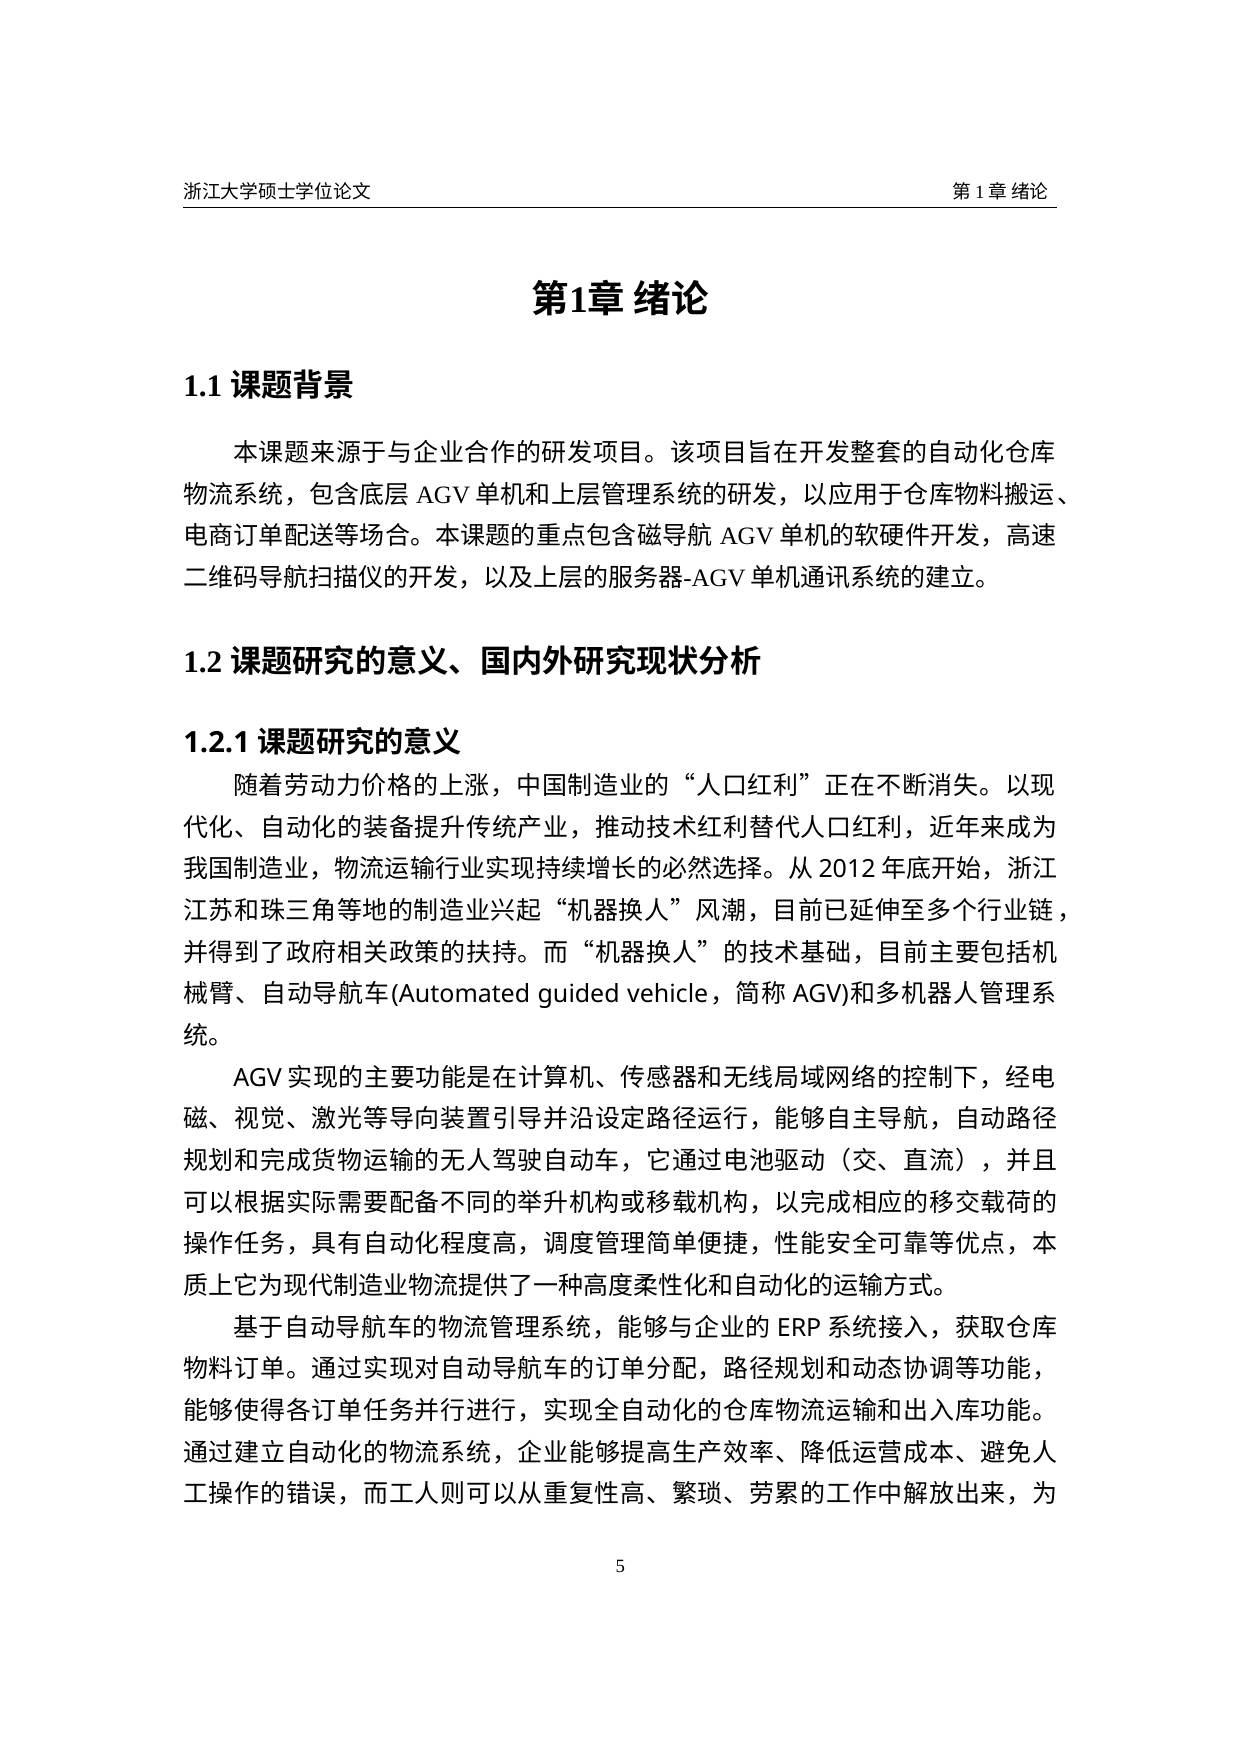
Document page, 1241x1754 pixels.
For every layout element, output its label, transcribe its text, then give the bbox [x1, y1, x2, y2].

text 本课题来源于与企业合作的研发项目。该项目旨在开发整套的自动化仓库物流系统，包含底层AGV单机和上层管理系统的研发，以应用于仓库物料搬运、电商订单配送等场合。本课题的重点包含磁导航AGV单机的软硬件开发，高速二维码导航扫描仪的开发，以及上层的服务器-AGV单机通讯系统的建立。 [183, 428, 1057, 595]
text 随着劳动力价格的上涨，中国制造业的“人口红利”正在不断消失。以现代化、自动化的装备提升传统产业，推动技术红利替代人口红利，近年来成为我国制造业，物流运输行业实现持续增长的必然选择。从2012年底开始，浙江、江苏和珠三角等地的制造业兴起“机器换人”风潮，目前已延伸至多个行业链，并得到了政府相关政策的扶持。而“机器换人”的技术基础，目前主要包括机械臂、自动导航车(Automated guided vehicle，简称AGV)和多机器人管理系统。 [183, 761, 1057, 1053]
subtitle 绪论 [183, 268, 1057, 323]
subtitle 课题研究的意义 [183, 719, 1057, 761]
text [183, 1303, 1057, 1511]
subtitle 课题背景 [183, 360, 1057, 406]
text AGV实现的主要功能是在计算机、传感器和无线局域网络的控制下，经电磁、视觉、激光等导向装置引导并沿设定路径运行，能够自主导航，自动路径规划和完成货物运输的无人驾驶自动车，它通过电池驱动（交、直流），并且可以根据实际需要配备不同的举升机构或移载机构，以完成相应的移交载荷的操作任务，具有自动化程度高，调度管理简单便捷，性能安全可靠等优点，本质上它为现代制造业物流提供了一种高度柔性化和自动化的运输方式。 [183, 1053, 1057, 1303]
subtitle 课题研究的意义、国内外研究现状分析 [183, 636, 1057, 682]
